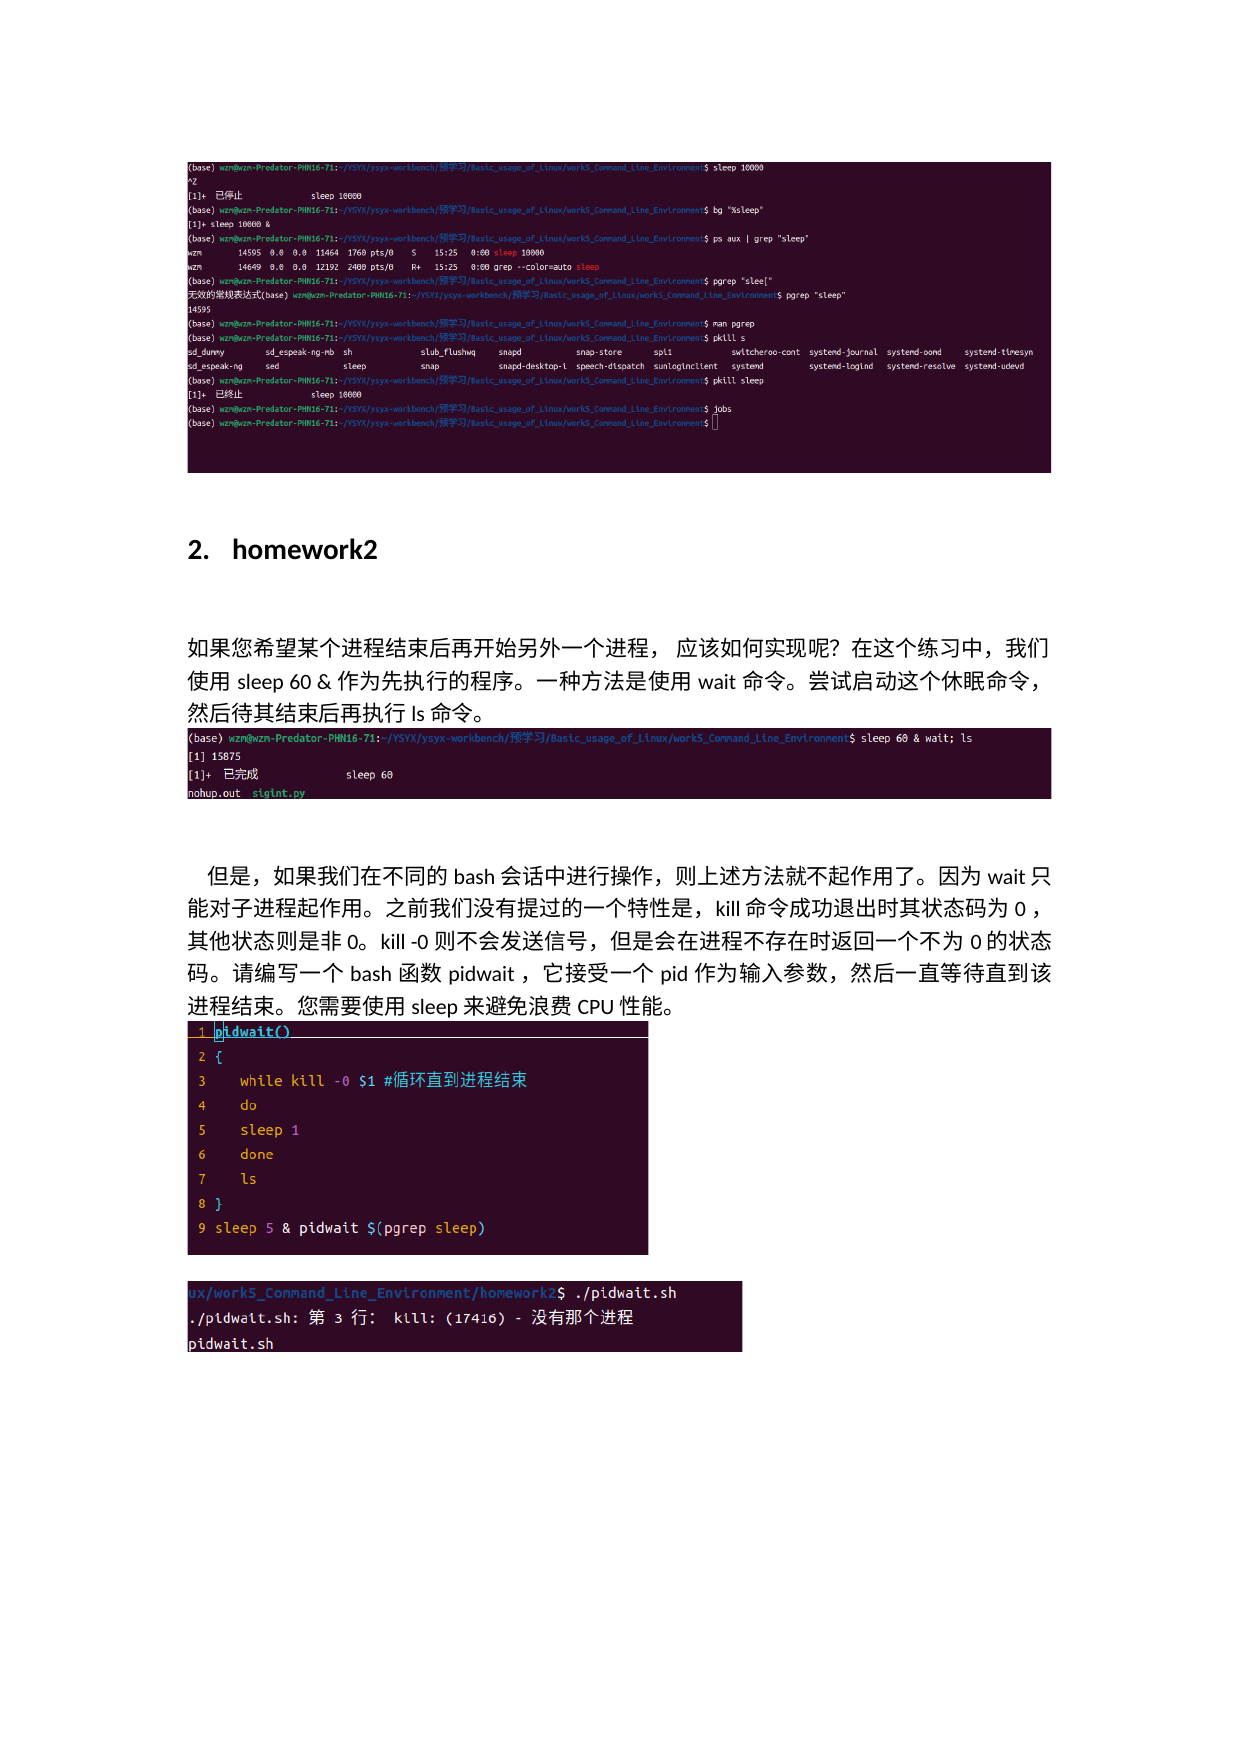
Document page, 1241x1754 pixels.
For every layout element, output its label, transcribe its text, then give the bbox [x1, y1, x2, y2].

picture [187, 1281, 743, 1352]
picture [187, 728, 1052, 799]
picture [187, 1021, 649, 1255]
subtitle homework2 [187, 516, 1053, 581]
text 如果您希望某个进程结束后再开始另外一个进程， 应该如何实现呢？在这个练习中，我们使用 sleep 60 & 作为先执行的程序。一种方法是使用 wait 命令。尝试启动这个休眠命令，然后待其结束后再执行 ls 命令。 [187, 631, 1053, 728]
picture [187, 162, 1052, 473]
text 但是，如果我们在不同的 bash 会话中进行操作，则上述方法就不起作用了。因为 wait 只能对子进程起作用。之前我们没有提过的一个特性是，kill 命令成功退出时其状态码为 0 ，其他状态则是非0。kill -0 则不会发送信号，但是会在进程不存在时返回一个不为0的状态码。请编写一个 bash 函数 pidwait ，它接受一个 pid 作为输入参数，然后一直等待直到该进程结束。您需要使用 sleep 来避免浪费 CPU 性能。 [187, 858, 1053, 1021]
